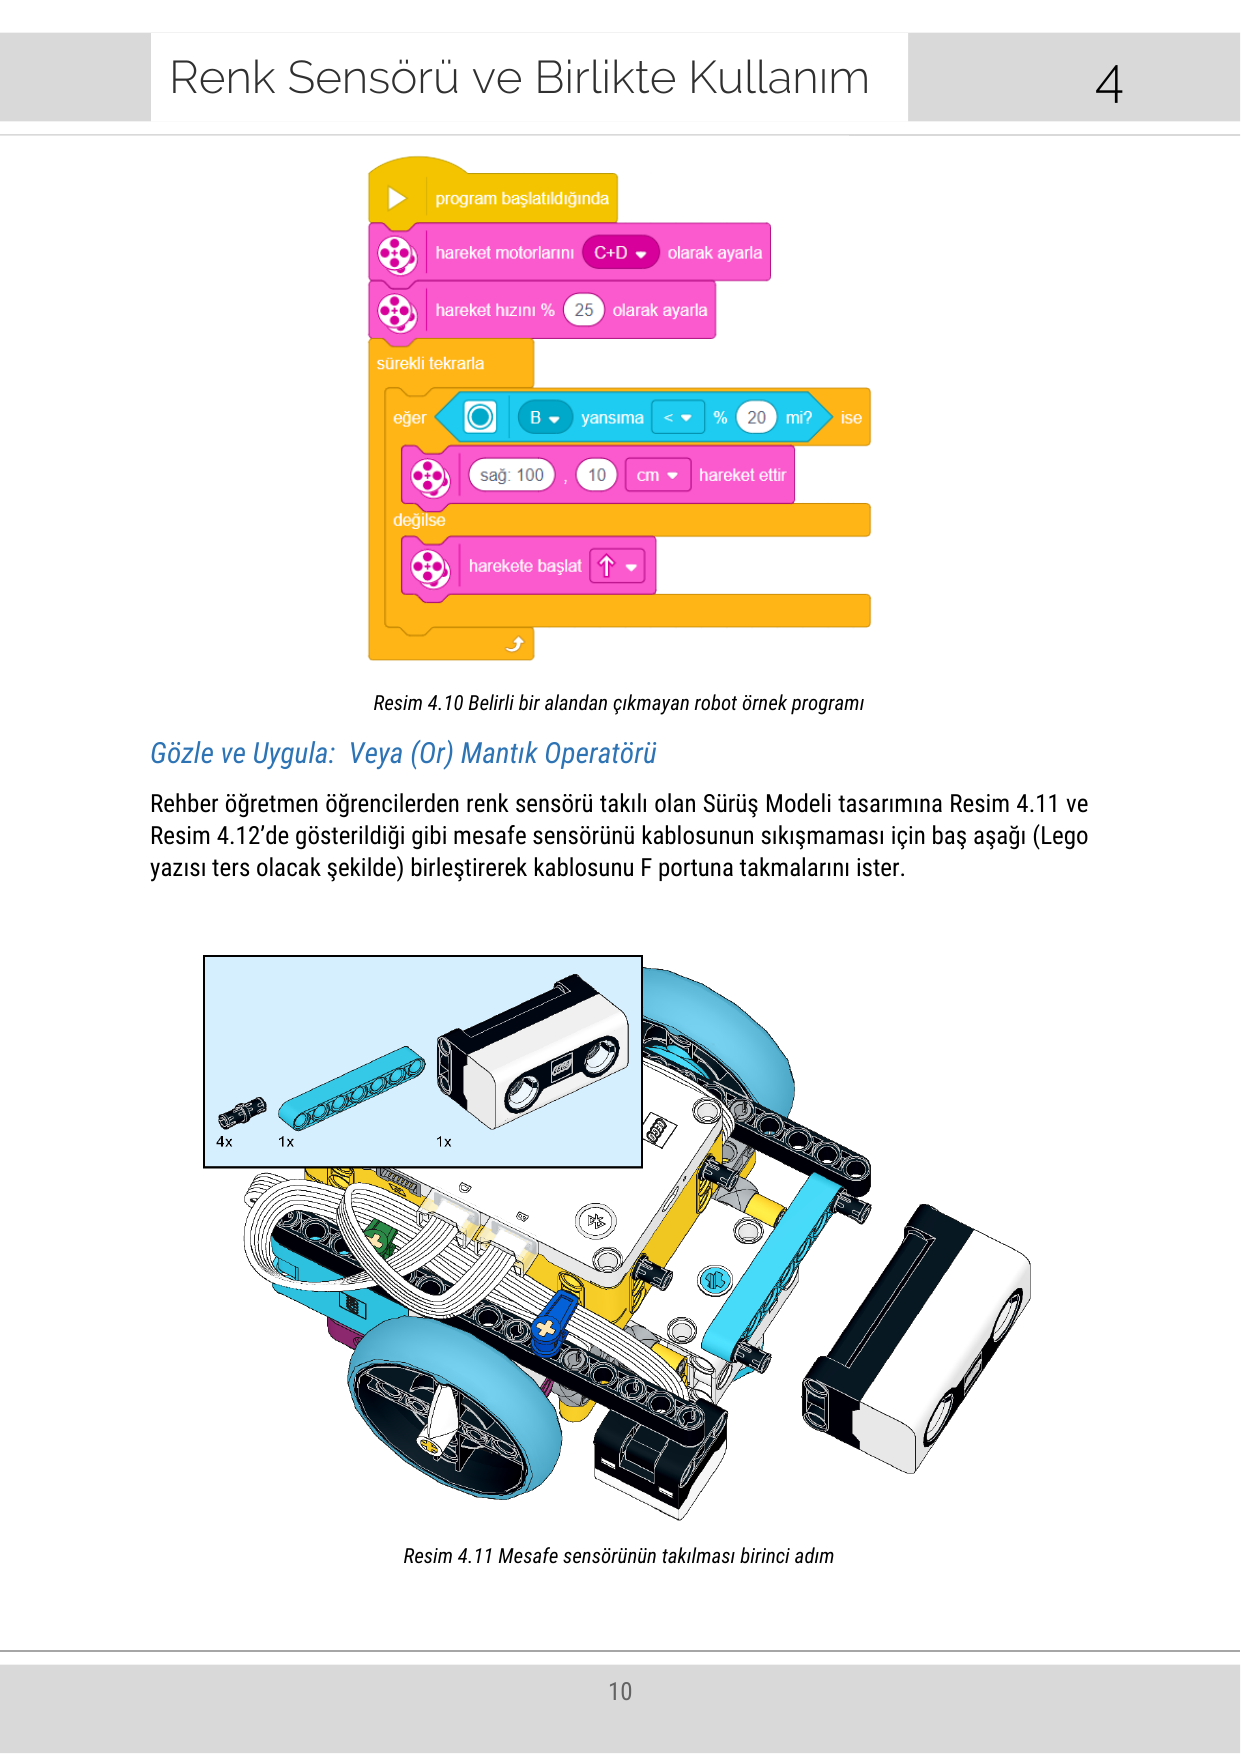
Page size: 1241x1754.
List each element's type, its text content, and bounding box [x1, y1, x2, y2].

text Resim 4.10 Belirli bir alandan çıkmayan robot örnek programı [150, 691, 1090, 715]
picture [355, 150, 885, 672]
subtitle Gözle ve Uygula: Veya (Or) Mantık Operatörü [150, 736, 1090, 770]
picture [150, 949, 1091, 1526]
text Resim 4.11 Mesafe sensörünün takılması birinci adım [150, 1544, 1090, 1568]
text Rehber öğretmen öğrencilerden renk sensörü takılı olan Sürüş Modeli tasarımına Resim 4.11 ve Resim 4.12’de gösterildiği gibi mesafe sensörünü kablosunun sıkışmaması için baş aşağı (Lego yazısı ters olacak şekilde) birleştirerek kablosunu F portuna takmalarını ister. [150, 790, 1090, 882]
